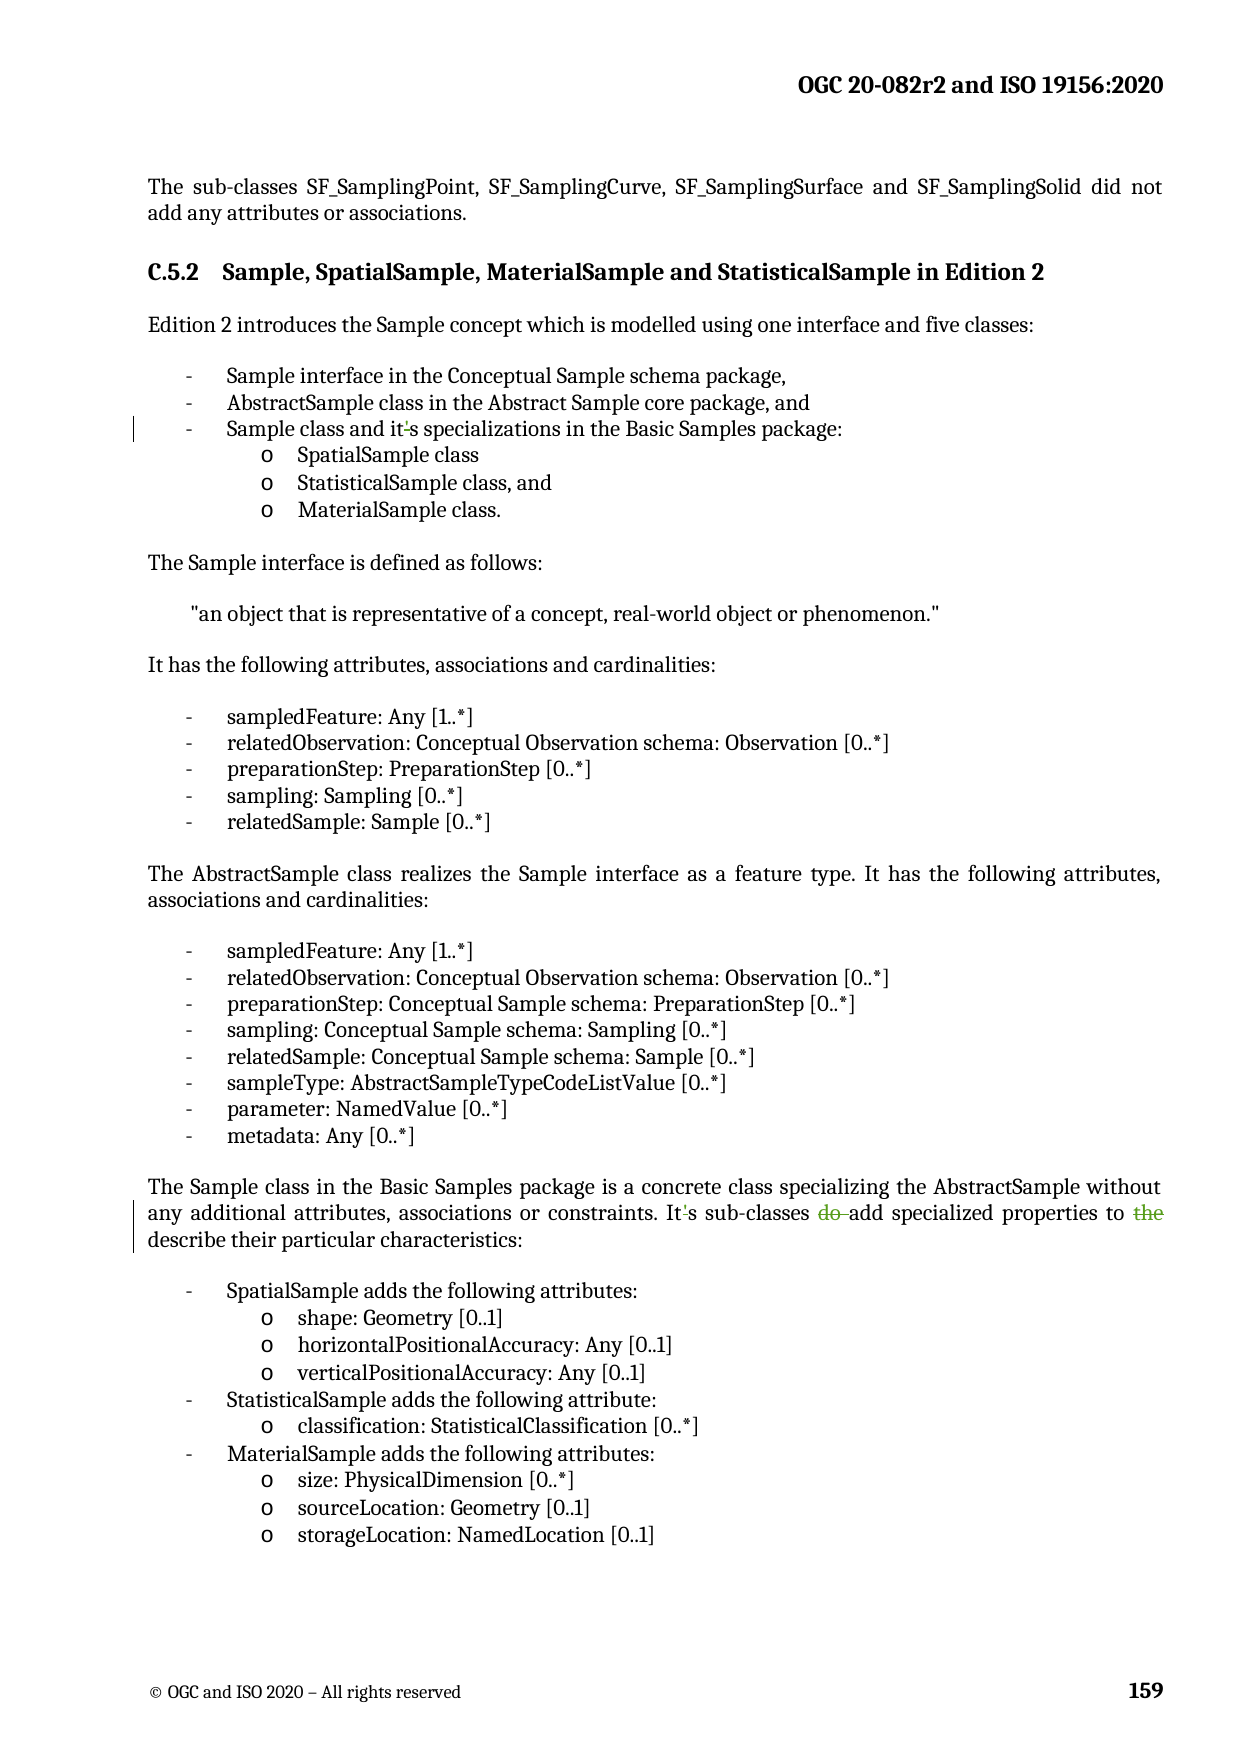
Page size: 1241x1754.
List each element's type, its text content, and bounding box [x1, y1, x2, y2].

text Sample, SpatialSample, MaterialSample and StatisticalSample in Edition 2 [148, 258, 1163, 287]
list relatedObservation: Conceptual Observation schema: Observation [0..*] [185, 964, 1163, 991]
text Edition 2 introduces the Sample concept which is modelled using one interface and five classes: [148, 312, 1163, 338]
text The Sample class in the Basic Samples package is a concrete class specializing the AbstractSample without any additional attributes, associations or constraints. Its sub-classes add specialized properties to describe their particular characteristics: [148, 1174, 1163, 1253]
list sampledFeature: Any [1..*] [185, 938, 1163, 964]
list SpatialSample class [260, 442, 1163, 469]
text The AbstractSample class realizes the Sample interface as a feature type. It has the following attributes, associations and cardinalities: [148, 860, 1163, 913]
list SpatialSample adds the following attributes: [185, 1278, 1163, 1304]
list sourceLocation: Geometry [0..1] [260, 1494, 1163, 1522]
list sampleType: AbstractSampleTypeCodeListValue [0..*] [185, 1070, 1163, 1096]
list AbstractSample class in the Abstract Sample core package, and [185, 389, 1163, 416]
list classification: StatisticalClassification [0..*] [260, 1413, 1163, 1441]
text "an object that is representative of a concept, real-world object or phenomenon." [190, 601, 1163, 627]
list StatisticalSample adds the following attribute: [185, 1387, 1163, 1413]
list sampling: Conceptual Sample schema: Sampling [0..*] [185, 1017, 1163, 1043]
list storageLocation: NamedLocation [0..1] [260, 1522, 1163, 1549]
list preparationStep: Conceptual Sample schema: PreparationStep [0..*] [185, 991, 1163, 1017]
list sampling: Sampling [0..*] [185, 783, 1163, 809]
list size: PhysicalDimension [0..*] [260, 1467, 1163, 1494]
list relatedSample: Sample [0..*] [185, 809, 1163, 835]
list parameter: NamedValue [0..*] [185, 1096, 1163, 1122]
list sampledFeature: Any [1..*] [185, 703, 1163, 730]
text The sub-classes SF_SamplingPoint, SF_SamplingCurve, SF_SamplingSurface and SF_SamplingSolid did not add any attributes or associations. [148, 174, 1163, 227]
list relatedSample: Conceptual Sample schema: Sample [0..*] [185, 1043, 1163, 1070]
list Sample class and its specializations in the Basic Samples package: [185, 416, 1163, 442]
list metadata: Any [0..*] [185, 1122, 1163, 1149]
list horizontalPositionalAccuracy: Any [0..1] [260, 1332, 1163, 1359]
list shape: Geometry [0..1] [260, 1304, 1163, 1332]
list MaterialSample adds the following attributes: [185, 1441, 1163, 1467]
list relatedObservation: Conceptual Observation schema: Observation [0..*] [185, 730, 1163, 756]
list verticalPositionalAccuracy: Any [0..1] [260, 1359, 1163, 1387]
list Sample interface in the Conceptual Sample schema package, [185, 363, 1163, 389]
list MaterialSample class. [260, 497, 1163, 524]
text The Sample interface is defined as follows: [148, 549, 1163, 576]
text It has the following attributes, associations and cardinalities: [148, 652, 1163, 678]
list preparationStep: PreparationStep [0..*] [185, 756, 1163, 783]
list StatisticalSample class, and [260, 469, 1163, 497]
